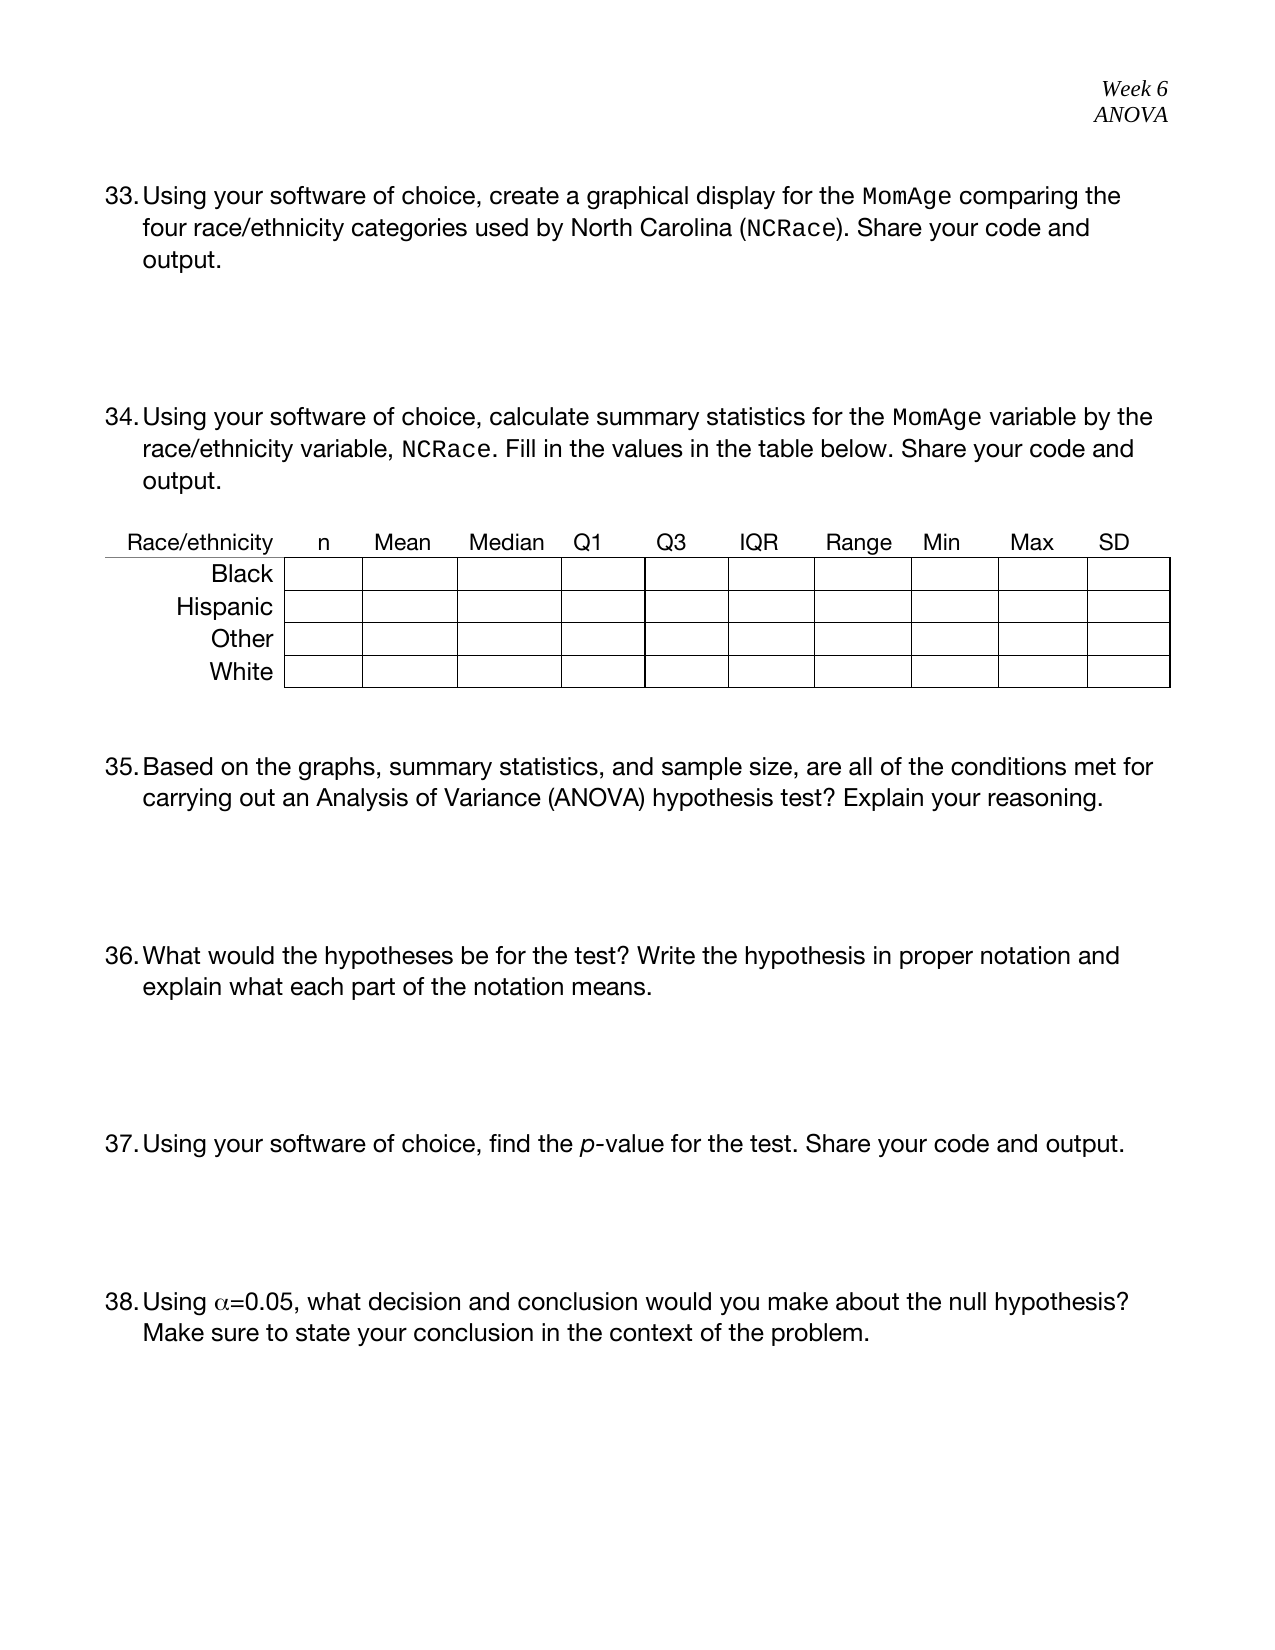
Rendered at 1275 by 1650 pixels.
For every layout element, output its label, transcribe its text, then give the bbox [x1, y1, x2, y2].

table_cell [646, 558, 728, 589]
table_cell [729, 591, 814, 622]
list Using α=0.05, what decision and conclusion would you make about the null hypothesis? Make sure to state your conclusion in the context of the problem. [105, 1286, 1170, 1349]
table_cell [1088, 591, 1169, 622]
table_header n [285, 528, 363, 557]
table_cell [815, 656, 911, 687]
table_cell Hispanic [105, 590, 284, 622]
list Based on the graphs, summary statistics, and sample size, are all of the conditions met for carrying out an Analysis of Variance (ANOVA) hypothesis test? Explain your reasoning. [105, 751, 1170, 814]
table_cell [729, 623, 814, 654]
table_header Mean [363, 528, 457, 557]
table_cell [999, 623, 1087, 654]
table_cell [363, 558, 457, 589]
table_cell [999, 591, 1087, 622]
table_cell [363, 591, 457, 622]
table_header Race/ethnicity [105, 528, 284, 557]
list Using your software of choice, create a graphical display for the MomAge comparing the four race/ethnicity categories used by North Carolina (NCRace). Share your code and output. [105, 180, 1170, 276]
table_cell [363, 656, 457, 687]
table_header Min [911, 528, 998, 557]
table_header Median [458, 528, 562, 557]
table_cell [815, 623, 911, 654]
table_cell [999, 558, 1087, 589]
table_cell Black [105, 558, 284, 589]
table_cell [458, 656, 561, 687]
table_cell [458, 591, 561, 622]
table_cell [912, 558, 998, 589]
table_cell [285, 656, 362, 687]
table_header Max [999, 528, 1087, 557]
table_cell [912, 656, 998, 687]
table_cell [458, 623, 561, 654]
table_cell [999, 656, 1087, 687]
list Using your software of choice, find the p-value for the test. Share your code and output. [105, 1128, 1170, 1160]
table_cell [285, 591, 362, 622]
list What would the hypotheses be for the test? Write the hypothesis in proper notation and explain what each part of the notation means. [105, 940, 1170, 1003]
table_cell [912, 591, 998, 622]
table_header Q1 [562, 528, 645, 557]
table_cell [1088, 623, 1169, 654]
table_header Range [814, 528, 911, 557]
table_cell [562, 591, 644, 622]
table_header SD [1087, 528, 1170, 557]
table_cell White [105, 655, 284, 687]
table_cell [646, 591, 728, 622]
table_cell [729, 558, 814, 589]
table_cell [729, 656, 814, 687]
table_cell [562, 656, 644, 687]
table_cell [1088, 656, 1169, 687]
table_cell [285, 623, 362, 654]
table_cell [815, 558, 911, 589]
table_cell [562, 623, 644, 654]
list Using your software of choice, calculate summary statistics for the MomAge variable by the race/ethnicity variable, NCRace. Fill in the values in the table below. Share your code and output. [105, 401, 1170, 497]
table_cell [363, 623, 457, 654]
table_cell [646, 623, 728, 654]
table_cell [285, 558, 362, 589]
table_cell [815, 591, 911, 622]
table_cell [1088, 558, 1169, 589]
table_header Q3 [645, 528, 728, 557]
table_cell Other [105, 622, 284, 654]
table_cell [646, 656, 728, 687]
table_cell [912, 623, 998, 654]
table_cell [562, 558, 644, 589]
table_cell [458, 558, 561, 589]
table_header IQR [728, 528, 814, 557]
